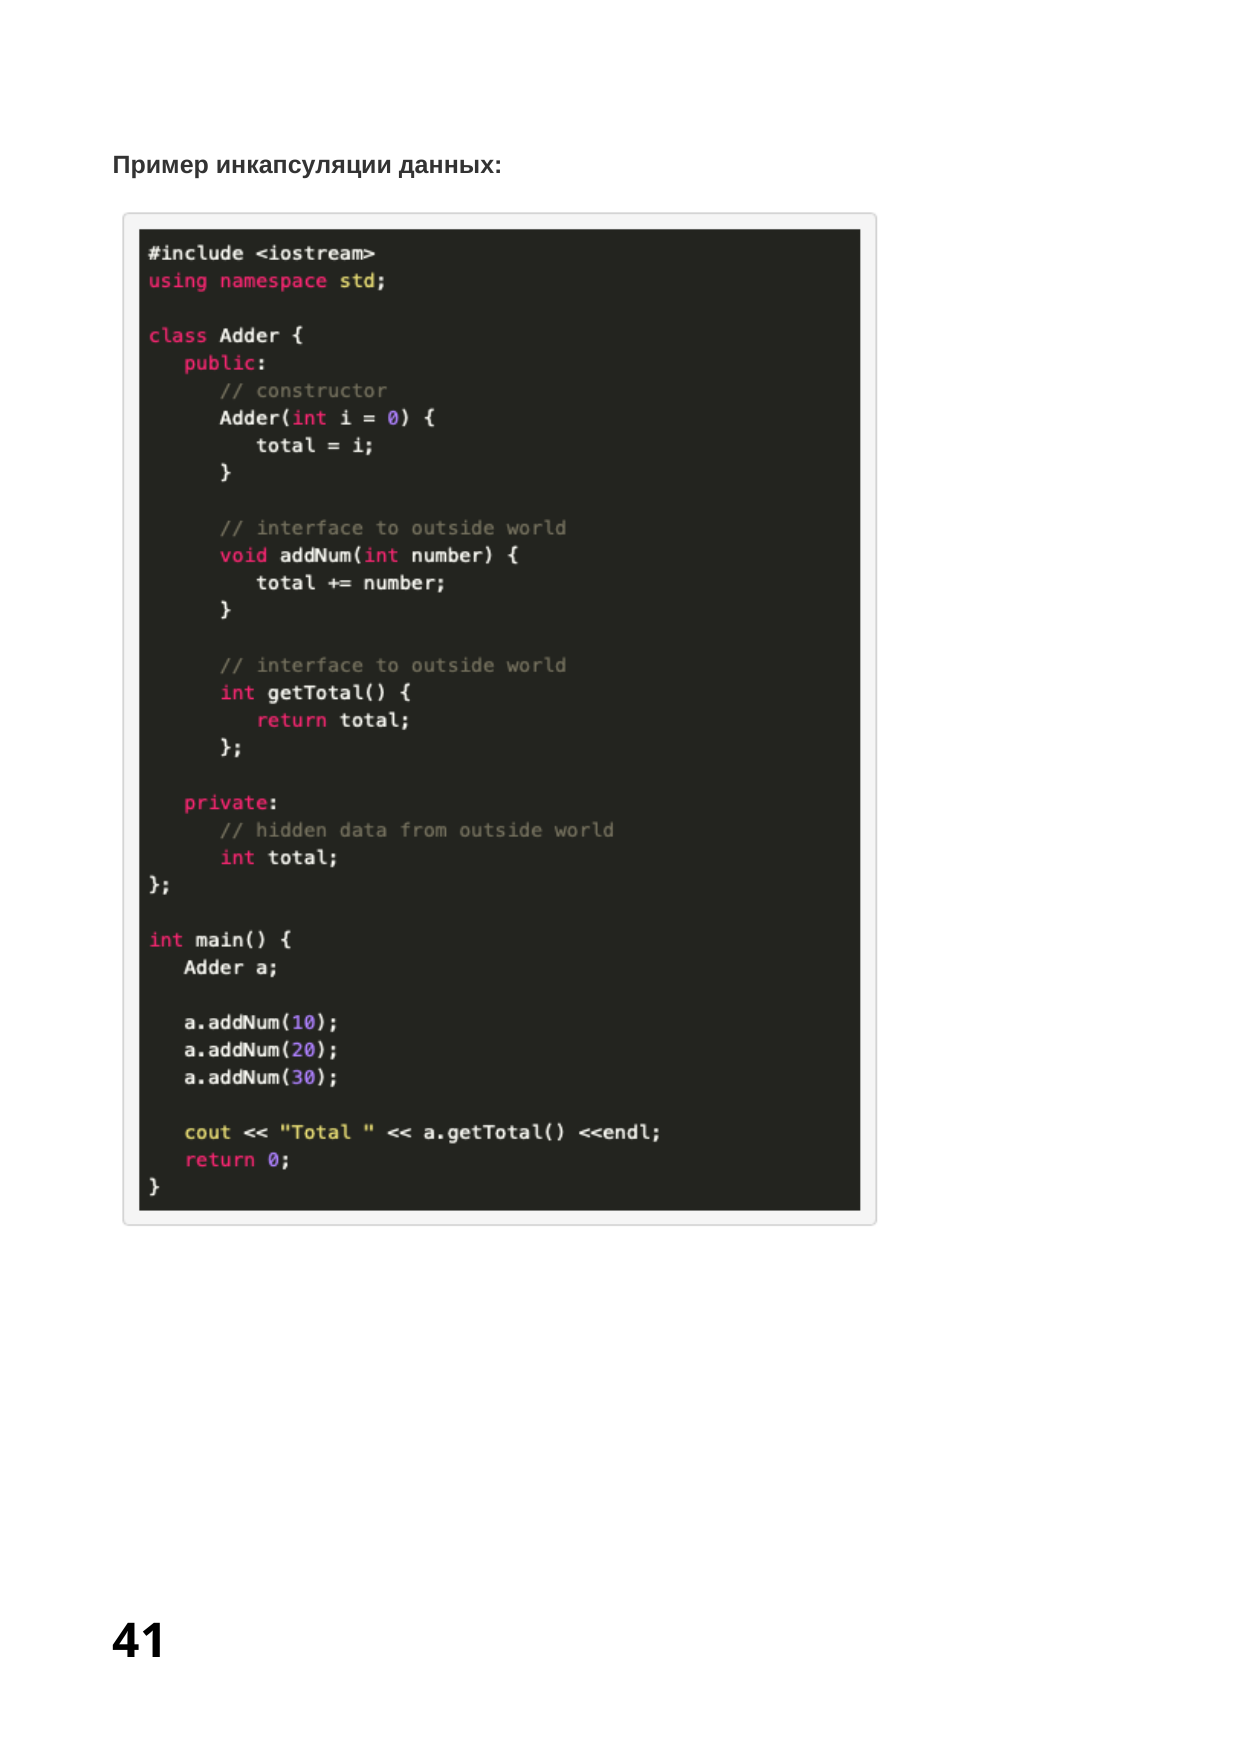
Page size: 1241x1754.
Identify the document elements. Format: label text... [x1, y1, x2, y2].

picture [112, 202, 888, 1249]
text Пример инкапсуляции данных: [112, 150, 1128, 179]
